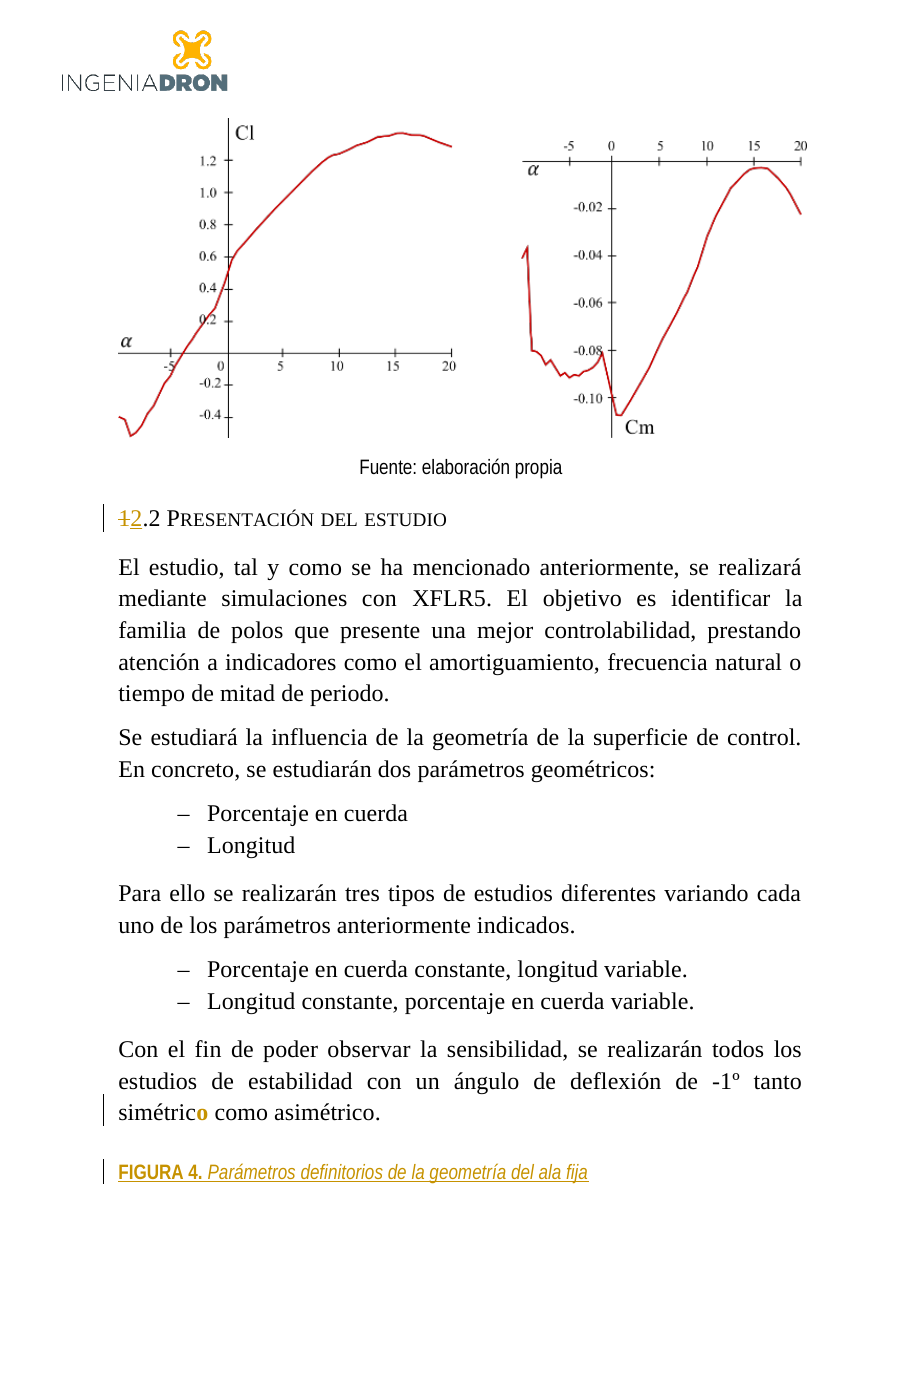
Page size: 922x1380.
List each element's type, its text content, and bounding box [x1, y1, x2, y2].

list Porcentaje en cuerda constante, longitud variable. [177, 955, 803, 983]
picture [47, 23, 243, 92]
text Para ello se realizarán tres tipos de estudios diferentes variando cada uno de los parámetros anteriormente indicados. [118, 879, 803, 938]
list Longitud constante, porcentaje en cuerda variable. [177, 987, 803, 1014]
subtitle .2 Presentación del estudio [118, 504, 803, 532]
list Porcentaje en cuerda [177, 799, 803, 827]
text Con el fin de poder observar la sensibilidad, se realizarán todos los estudios de estabilidad con un ángulo de deflexión de -1º tanto simétrico como asimétrico. [118, 1035, 803, 1126]
list Longitud [177, 831, 803, 858]
text El estudio, tal y como se ha mencionado anteriormente, se realizará mediante simulaciones con XFLR5. El objetivo es identificar la familia de polos que presente una mejor controlabilidad, prestando atención a indicadores como el amortiguamiento, frecuencia natural o tiempo de mitad de periodo. [118, 552, 803, 707]
picture [118, 118, 807, 438]
text Fuente: elaboración propia [118, 454, 803, 479]
text Se estudiará la influencia de la geometría de la superficie de control. En concreto, se estudiarán dos parámetros geométricos: [118, 723, 803, 783]
